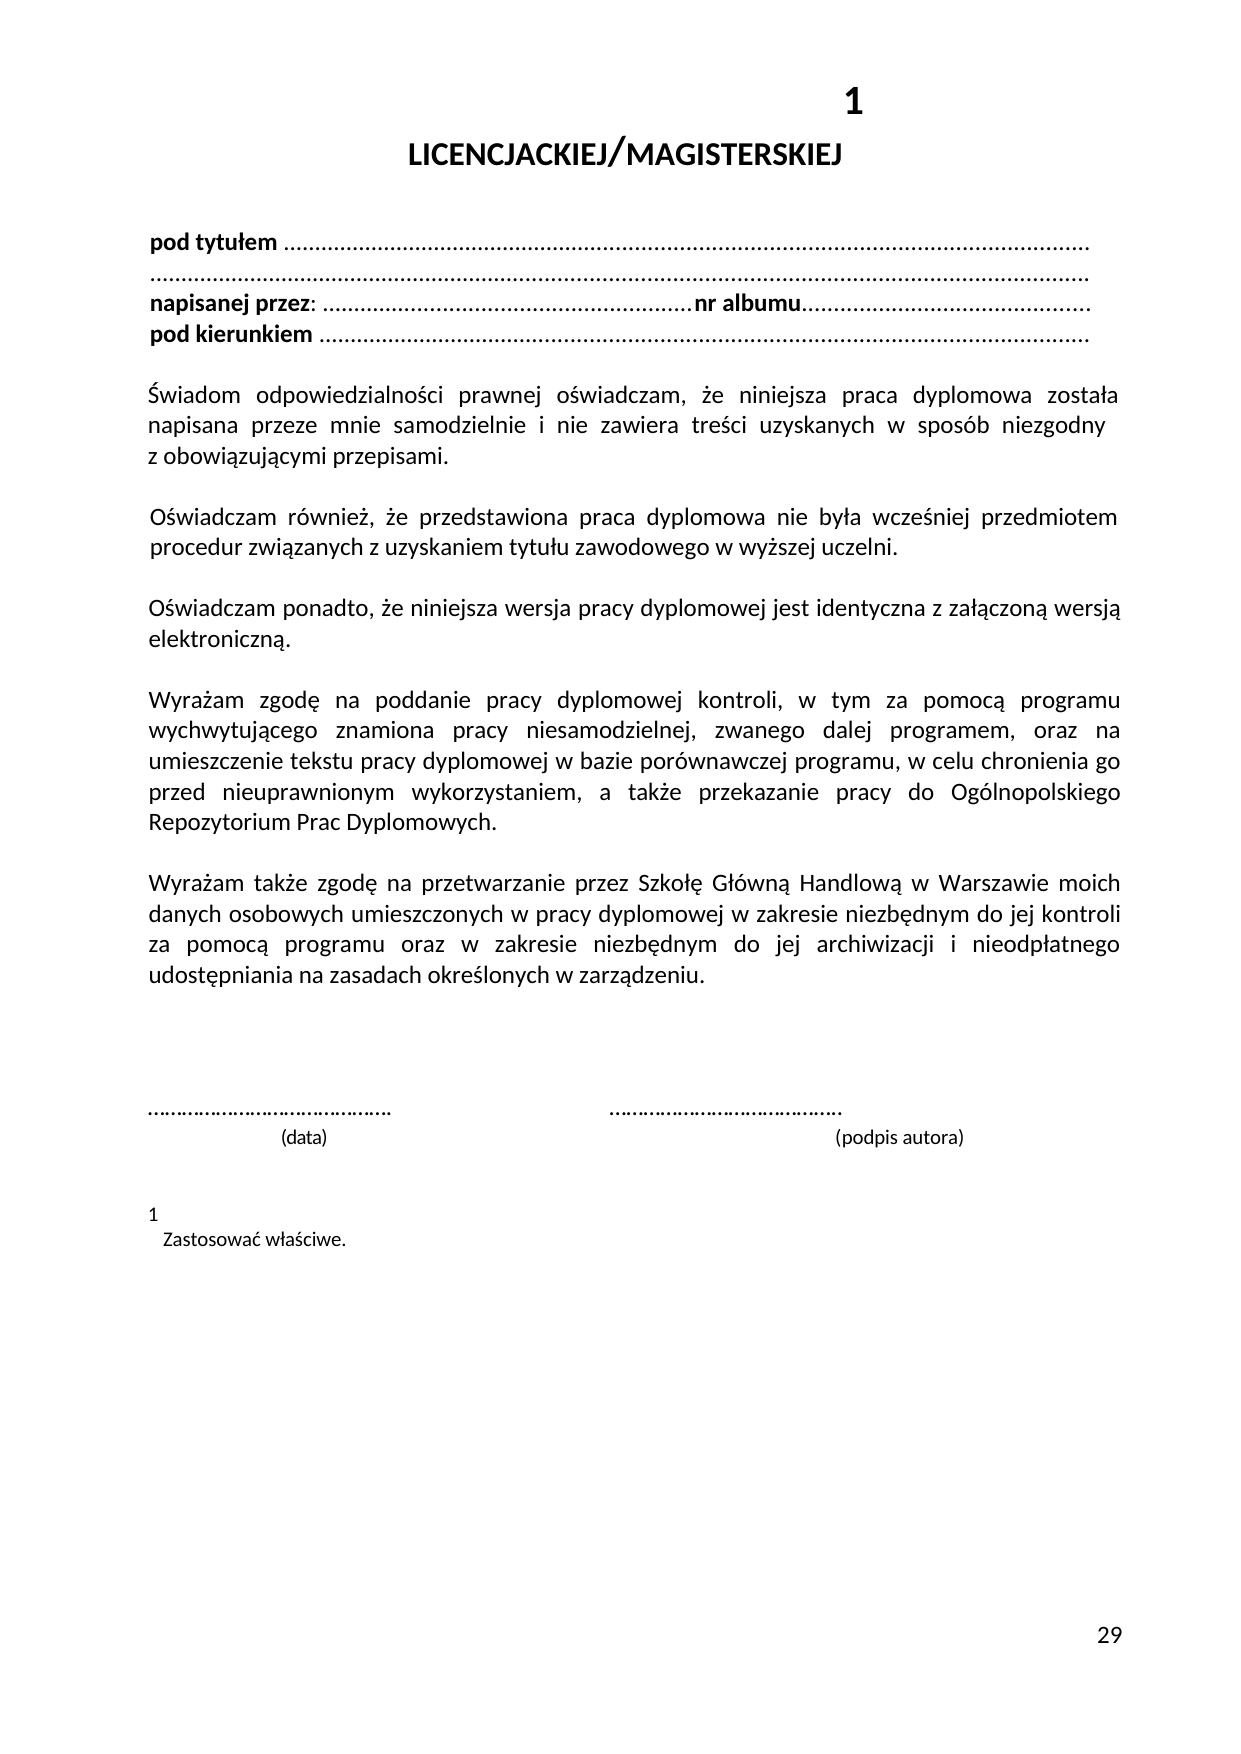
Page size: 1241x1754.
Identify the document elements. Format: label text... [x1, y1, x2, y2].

text Oświadczam ponadto, że niniejsza wersja pracy dyplomowej jest identyczna z załączoną wersją elektroniczną. [148, 593, 1122, 654]
text (data) (podpis autora) [266, 1124, 1122, 1150]
text Wyrażam także zgodę na przetwarzanie przez Szkołę Główną Handlową w Warszawie moich danych osobowych umieszczonych w pracy dyplomowej w zakresie niezbędnym do jej kontroli za pomocą programu oraz w zakresie niezbędnym do jej archiwizacji i nieodpłatnego udostępniania na zasadach określonych w zarządzeniu. [148, 867, 1122, 989]
text Wyrażam zgodę na poddanie pracy dyplomowej kontroli, w tym za pomocą programu wychwytującego znamiona pracy niesamodzielnej, zwanego dalej programem, oraz na umieszczenie tekstu pracy dyplomowej w bazie porównawczej programu, w celu chronienia go przed nieuprawnionym wykorzystaniem, a także przekazanie pracy do Ogólnopolskiego Repozytorium Prac Dyplomowych. [148, 684, 1122, 837]
text pod kierunkiem [149, 318, 1122, 348]
text pod tytułem [149, 226, 1122, 257]
text Oświadczam również, że przedstawiona praca dyplomowa nie była wcześniej przedmiotem procedur związanych z uzyskaniem tytułu zawodowego w wyższej uczelni. [149, 501, 1119, 562]
text 1 Zastosować właściwe. [148, 1201, 1122, 1252]
text napisanej przez: nr albumu [149, 287, 1122, 318]
text Świadom odpowiedzialności prawnej oświadczam, że niniejsza praca dyplomowa została napisana przeze mnie samodzielnie i nie zawiera treści uzyskanych w sposób niezgodny z obowiązującymi przepisami. [148, 379, 1120, 471]
text licencjackiej/magisterskiej1 [149, 74, 1122, 176]
text ……………………………………. ………………………………….. [148, 1081, 1122, 1124]
